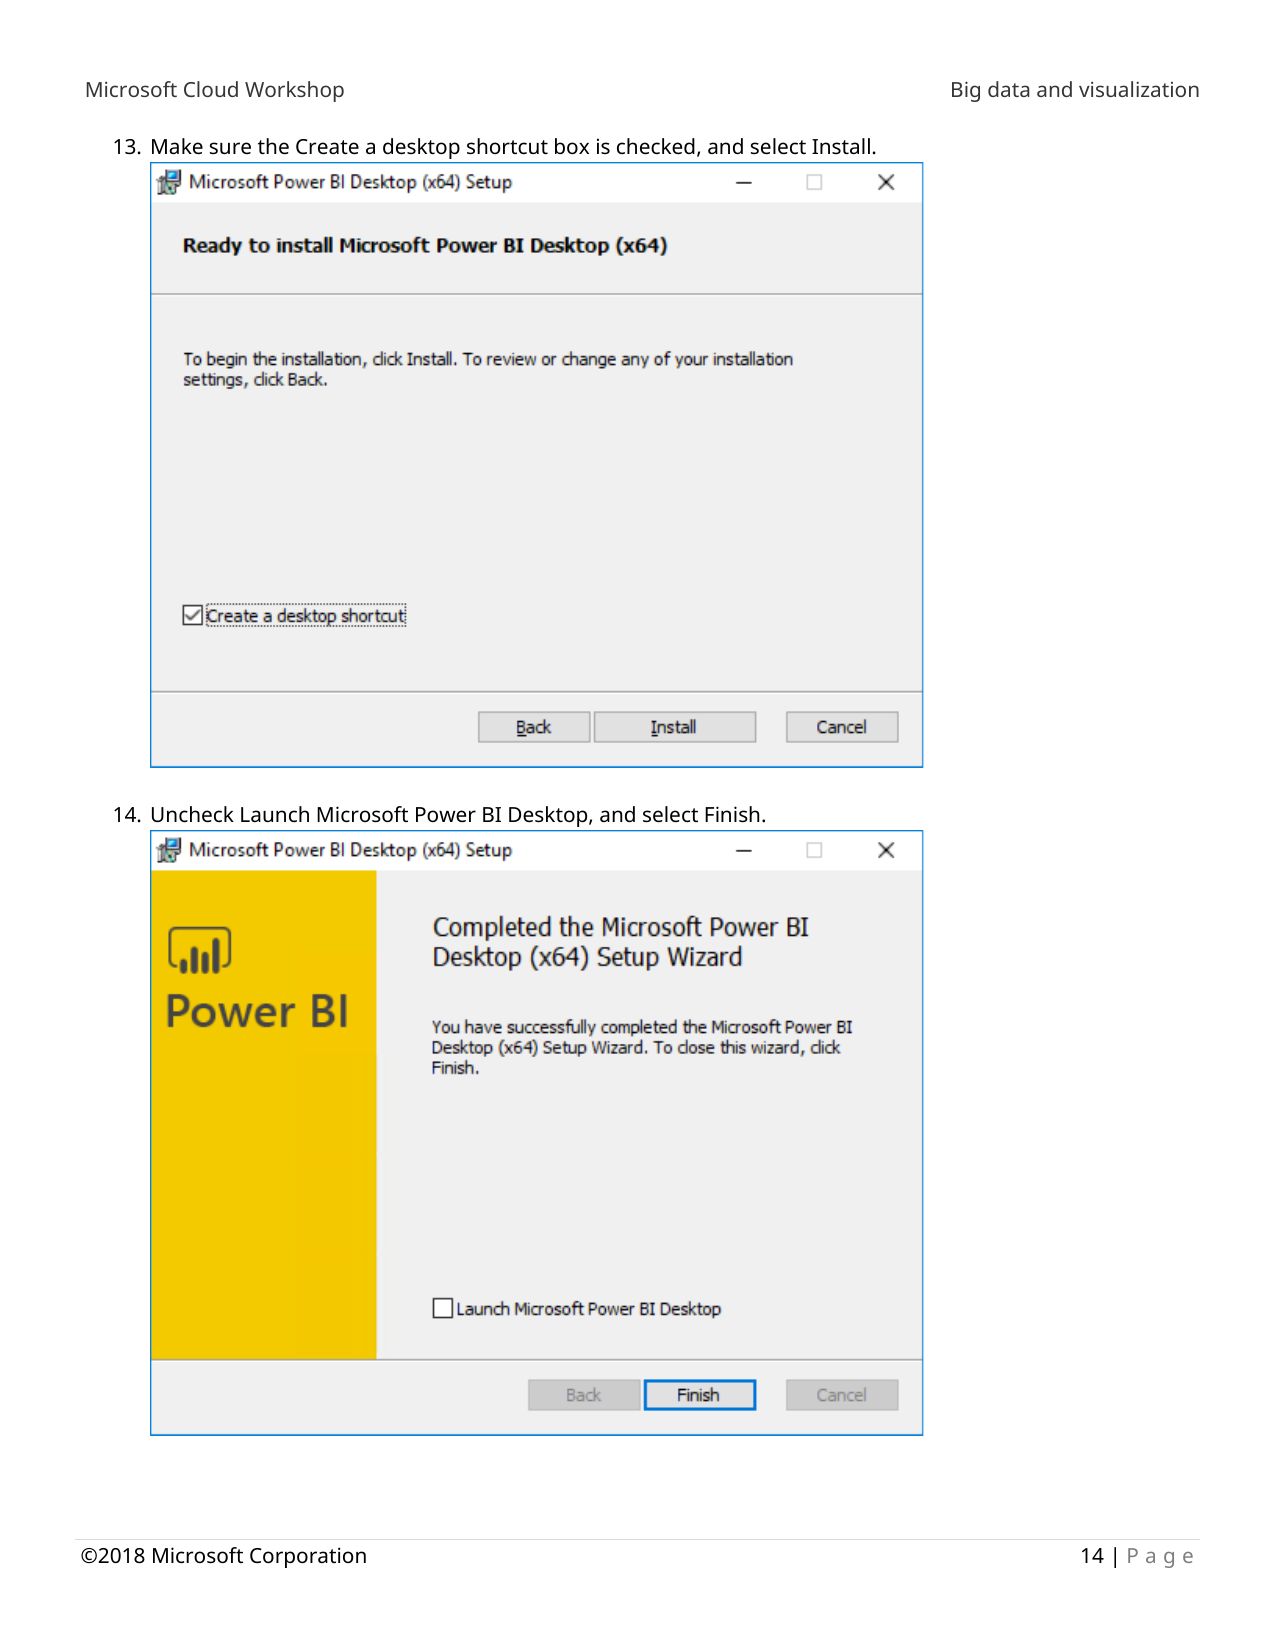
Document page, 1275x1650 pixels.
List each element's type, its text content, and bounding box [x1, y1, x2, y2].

picture [150, 830, 924, 1436]
picture [150, 162, 924, 768]
